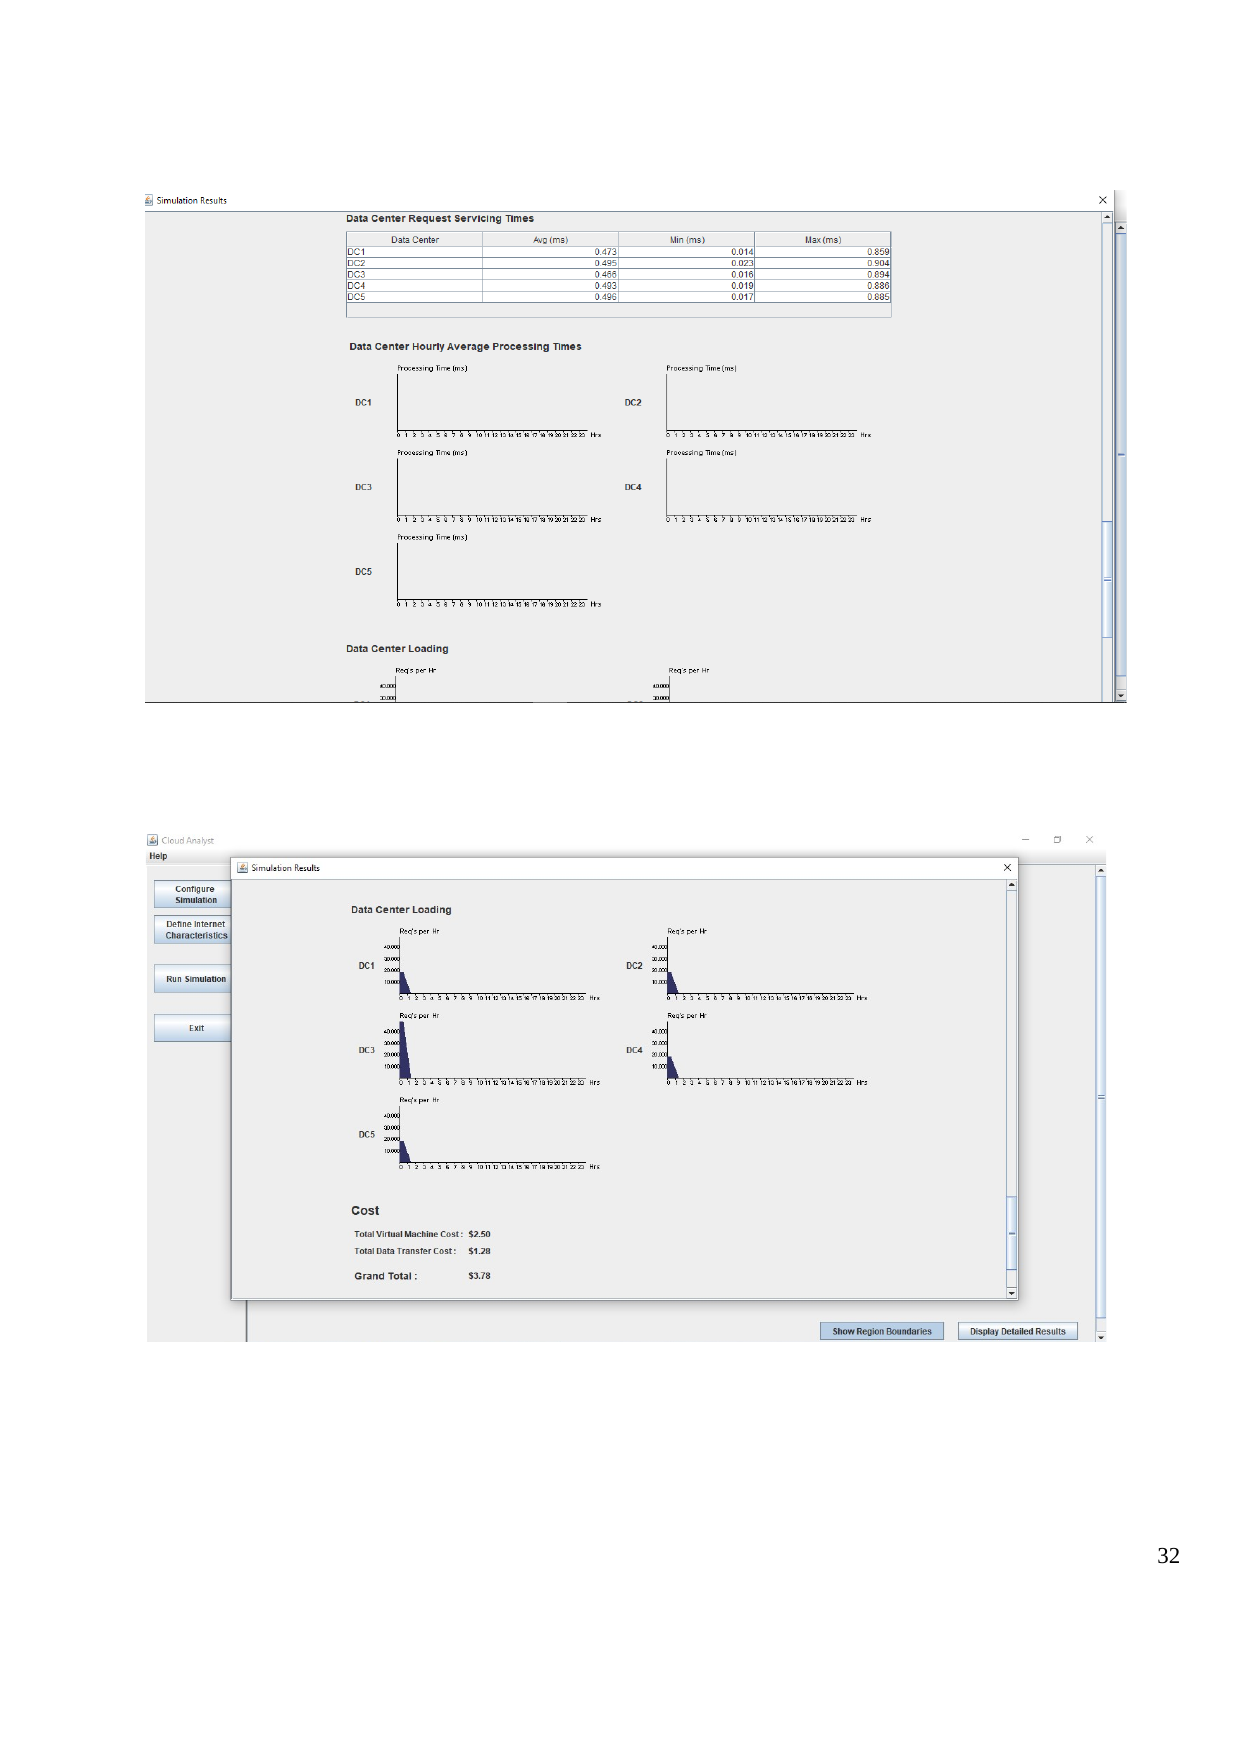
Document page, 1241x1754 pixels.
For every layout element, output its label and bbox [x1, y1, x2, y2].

picture [145, 190, 1127, 703]
picture [145, 834, 1107, 1342]
